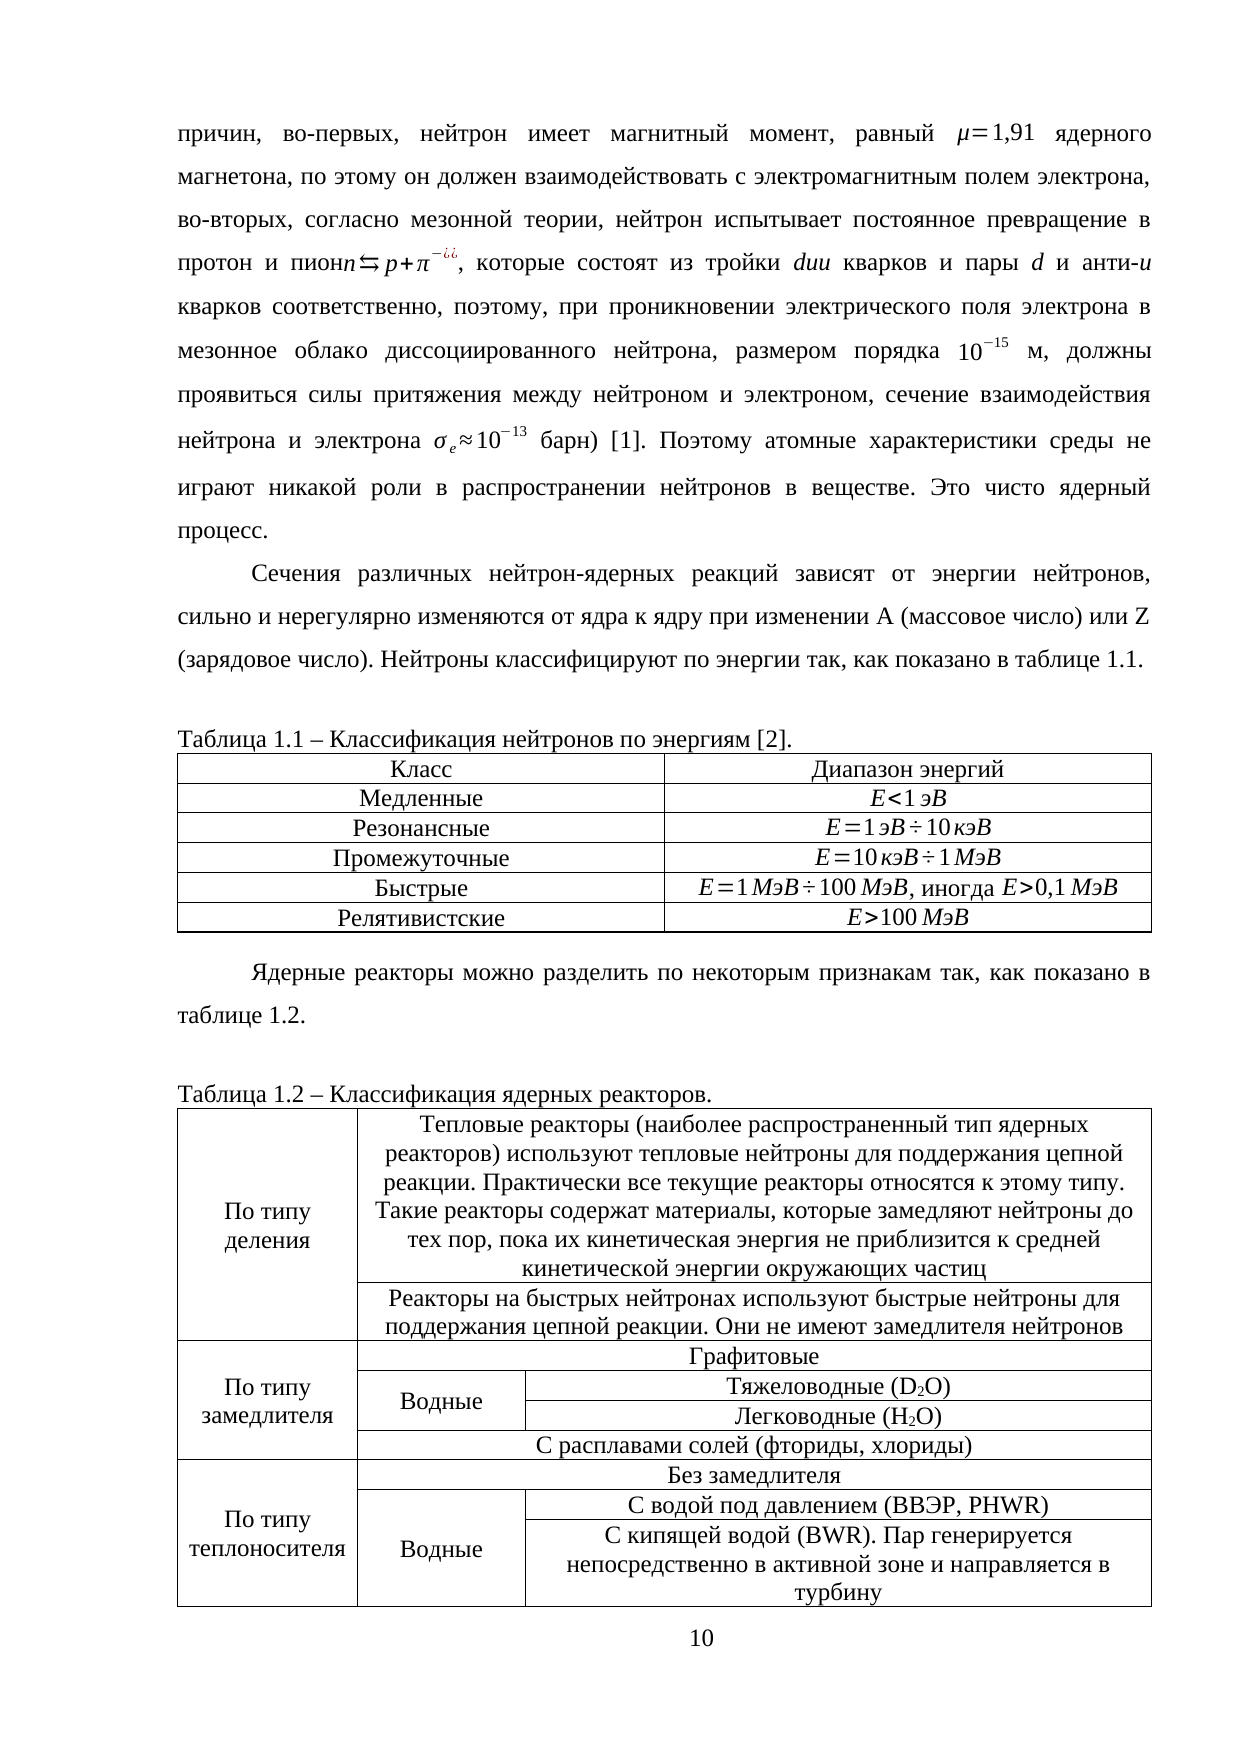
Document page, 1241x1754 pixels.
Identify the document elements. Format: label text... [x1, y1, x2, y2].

table_cell Тяжеловодные (D2O) [526, 1371, 1151, 1400]
table_cell [665, 843, 1151, 872]
table_cell Водные [358, 1371, 525, 1429]
table_cell Резонансные [178, 813, 664, 842]
table_cell Релятивистские [178, 903, 664, 931]
table_cell [665, 903, 1151, 931]
table_cell Водные [358, 1490, 525, 1606]
table_cell [665, 813, 1151, 842]
table_cell Медленные [178, 784, 664, 812]
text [177, 118, 1152, 544]
text Таблица 1.1 – Классификация нейтронов по энергиям [2]. [177, 724, 1152, 753]
text Таблица 1.2 – Классификация ядерных реакторов. [177, 1079, 1152, 1108]
table_cell , иногда [665, 873, 1151, 902]
table_cell По типу замедлителя [178, 1341, 357, 1459]
table_cell С кипящей водой (BWR). Пар генерируется непосредственно в активной зоне и направляется в турбину [526, 1520, 1151, 1606]
table_cell По типу теплоносителя [178, 1460, 357, 1606]
table_cell Без замедлителя [358, 1460, 1151, 1489]
table_cell Быстрые [178, 873, 664, 902]
table_cell С расплавами солей (фториды, хлориды) [358, 1431, 1151, 1459]
table_cell Легководные (H2O) [526, 1401, 1151, 1429]
table_cell С водой под давлением (ВВЭР, PHWR) [526, 1490, 1151, 1519]
table_cell Промежуточные [178, 843, 664, 872]
table_cell Графитовые [358, 1341, 1151, 1370]
table_header Тепловые реакторы (наиболее распространенный тип ядерных реакторов) используют тепловые нейтроны для поддержания цепной реакции. Практически все текущие реакторы относятся к этому типу. Такие реакторы содержат материалы, которые замедляют нейтроны до тех пор, пока их кинетическая энергия не приблизится к средней кинетической энергии окружающих частиц [358, 1109, 1151, 1282]
table_header Класс [178, 754, 664, 782]
text Сечения различных нейтрон-ядерных реакций зависят от энергии нейтронов, сильно и нерегулярно изменяются от ядра к ядру при изменении A (массовое число) или Z (зарядовое число). Нейтроны классифицируют по энергии так, как показано в таблице 1.1. [177, 558, 1152, 673]
table_header По типу деления [178, 1109, 357, 1340]
table_cell Реакторы на быстрых нейтронах используют быстрые нейтроны для поддержания цепной реакции. Они не имеют замедлителя нейтронов [358, 1283, 1151, 1340]
table_cell [665, 784, 1151, 812]
text Ядерные реакторы можно разделить по некоторым признакам так, как показано в таблице 1.2. [177, 957, 1152, 1028]
table_header Диапазон энергий [665, 754, 1151, 782]
